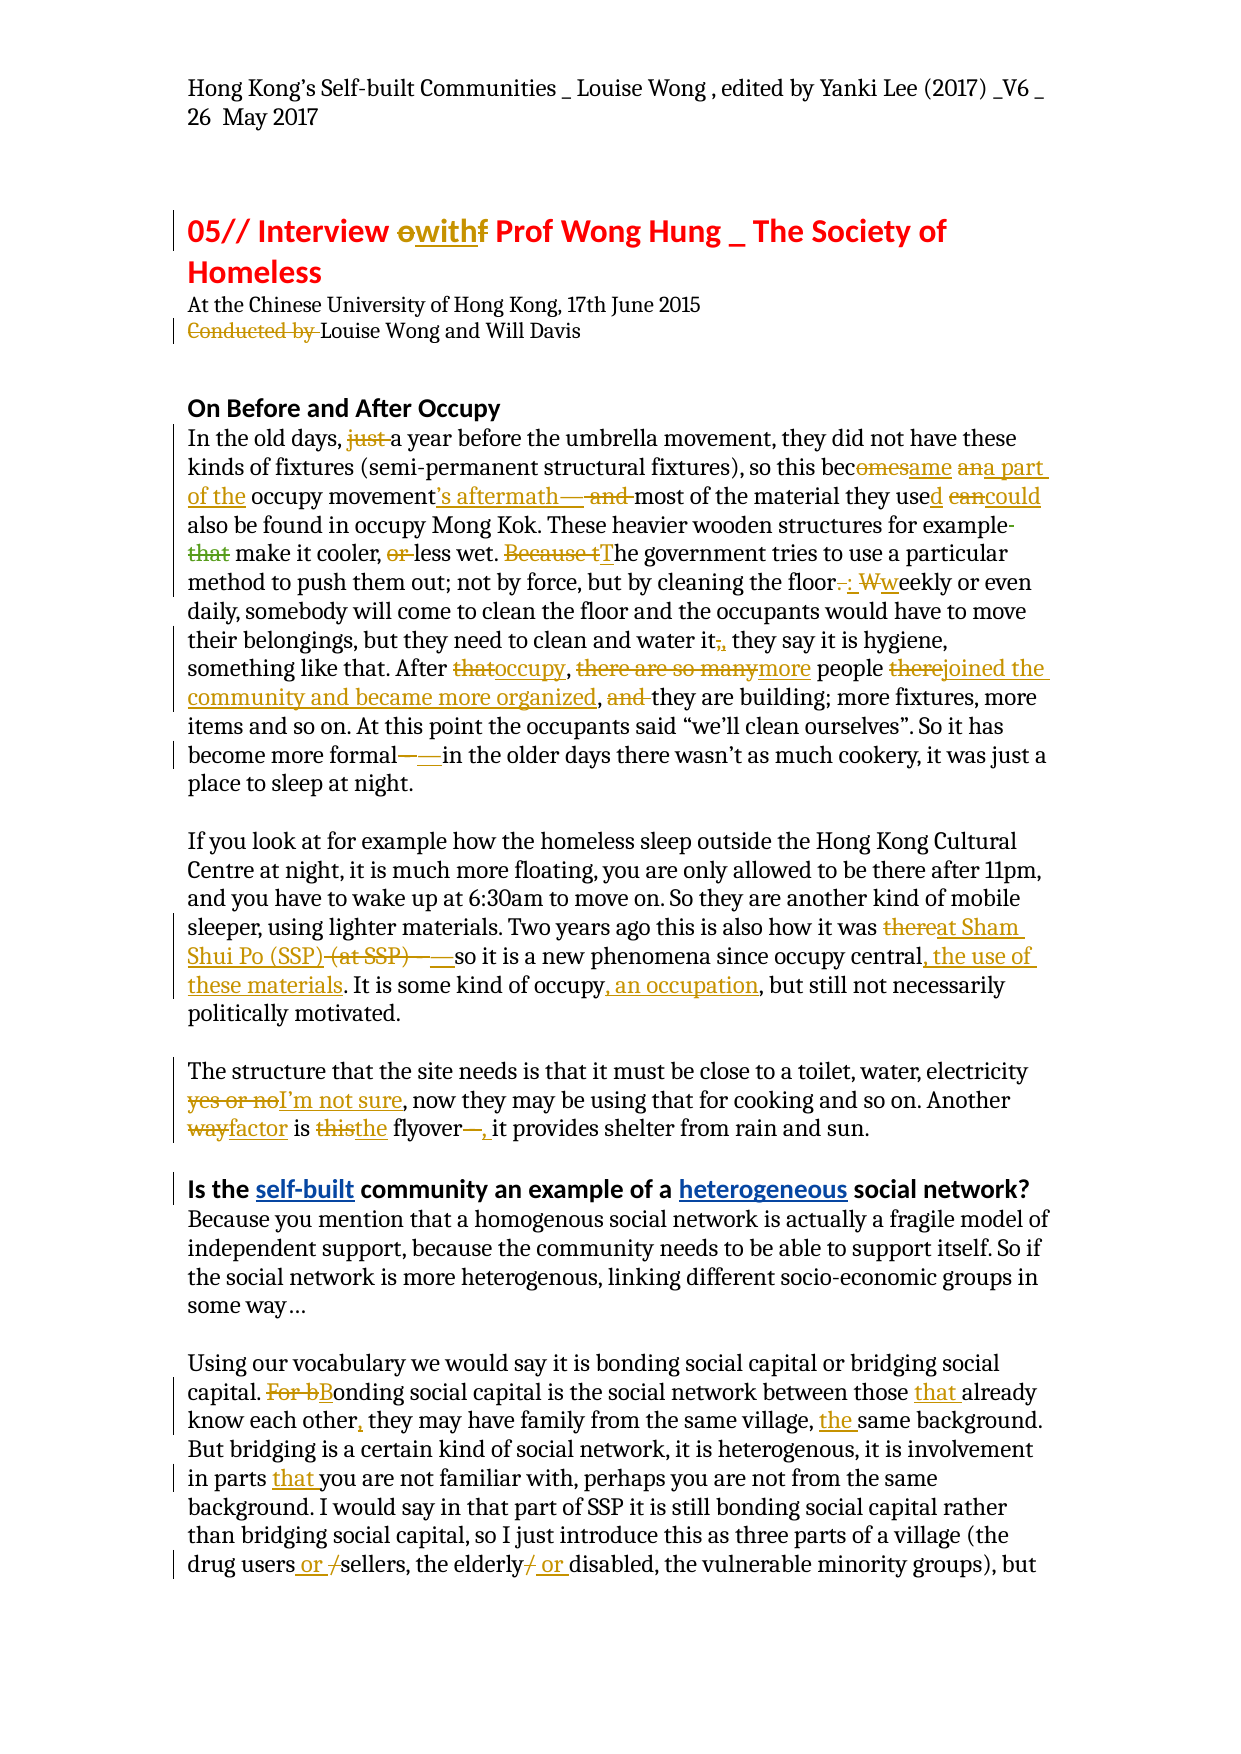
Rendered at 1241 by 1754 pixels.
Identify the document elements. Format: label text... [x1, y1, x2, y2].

text The structure that the site needs is that it must be close to a toilet, water, electricity , now they may be using that for cooking and so on. Another is flyoverit provides shelter from rain and sun. [187, 1057, 1053, 1143]
subtitle 05// Interview Prof Wong Hung _ The Society of Homeless [187, 210, 1053, 291]
text In the old days, a year before the umbrella movement, they did not have these kinds of fixtures (semi-permanent structural fixtures), so this bec occupy movementmost of the material they use also be found in occupy Mong Kok. These heavier wooden structures for example make it cooler, less wet. he government tries to use a particular method to push them out; not by force, but by cleaning the flooreekly or even daily, somebody will come to clean the floor and the occupants would have to move their belongings, but they need to clean and water it they say it is hygiene, something like that. After , people , they are building; more fixtures, more items and so on. At this point the occupants said “we’ll clean ourselves”. So it has become more formalin the older days there wasn’t as much cookery, it was just a place to sleep at night. [187, 424, 1053, 798]
text At the Chinese University of Hong Kong, 17th June 2015 [187, 291, 1053, 318]
text Is the community an example of a social network? Because you mention that a homogenous social network is actually a fragile model of independent support, because the community needs to be able to support itself. So if the social network is more heterogenous, linking different socio-economic groups in some way… [187, 1172, 1053, 1320]
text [187, 1349, 1053, 1579]
text Louise Wong and Will Davis [187, 318, 1053, 344]
text If you look at for example how the homeless sleep outside the Hong Kong Cultural Centre at night, it is much more floating, you are only allowed to be there after 11pm, and you have to wake up at 6:30am to move on. So they are another kind of mobile sleeper, using lighter materials. Two years ago this is also how it was so it is a new phenomena since occupy central. It is some kind of occupy, but still not necessarily politically motivated. [187, 827, 1053, 1028]
subtitle On Before and After Occupy [187, 391, 1053, 424]
